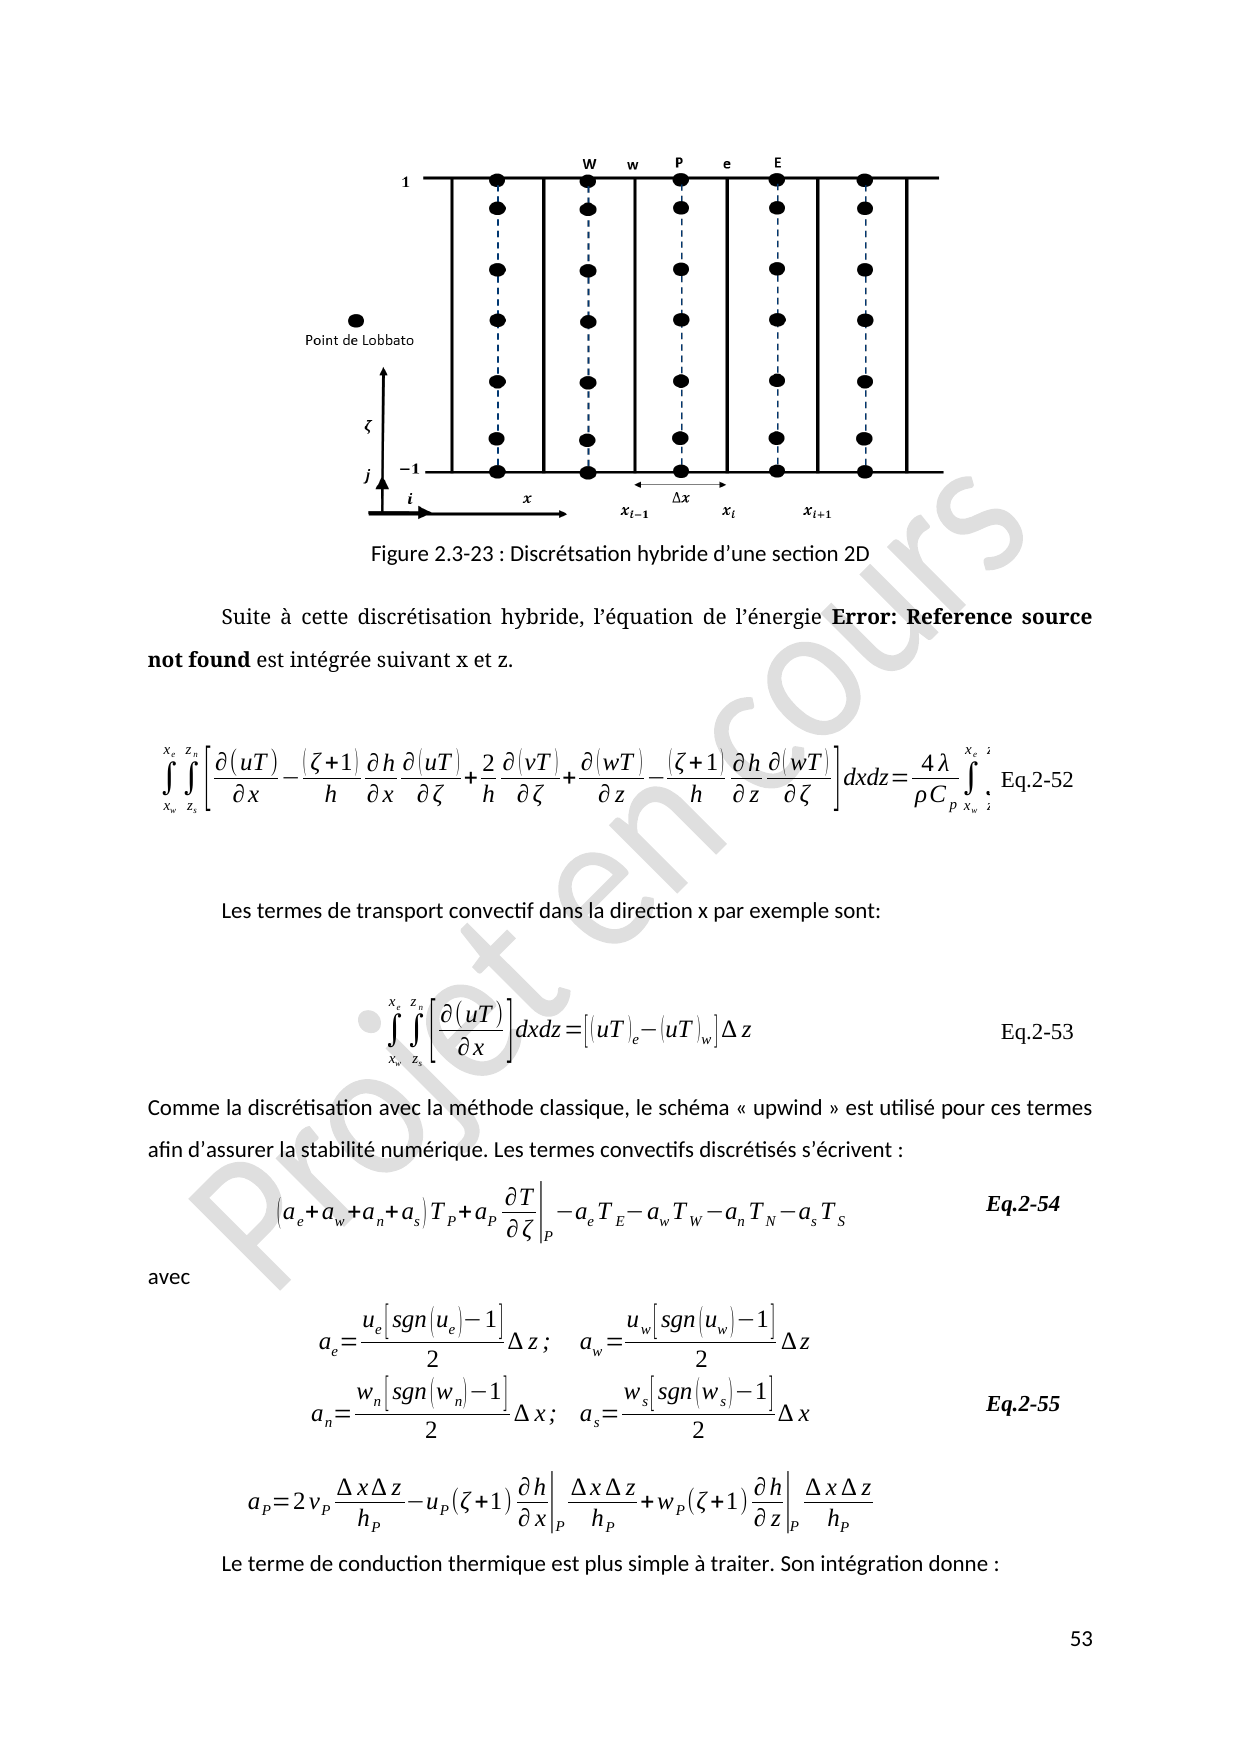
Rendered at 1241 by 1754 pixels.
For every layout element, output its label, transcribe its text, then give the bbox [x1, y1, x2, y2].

table_header [148, 1290, 974, 1549]
table_header [148, 1177, 974, 1262]
table_header [989, 993, 1093, 1081]
table_header [148, 740, 989, 829]
text Les termes de transport convectif dans la direction x par exemple sont: [148, 896, 1093, 924]
table_header [148, 993, 989, 1081]
table_header [975, 1177, 1093, 1262]
table_header [989, 740, 1093, 829]
text avec [148, 1262, 1093, 1290]
text Comme la discrétisation avec la méthode classique, le schéma « upwind » est utilisé pour ces termes afin d’assurer la stabilité numérique. Les termes convectifs discrétisés s’écrivent : [148, 1093, 1093, 1163]
picture [295, 147, 945, 526]
text Le terme de conduction thermique est plus simple à traiter. Son intégration donne : [148, 1549, 1093, 1577]
table_header [975, 1290, 1093, 1549]
text Suite à cette discrétisation hybride, l’équation de l’énergie Erreur ! Source du renvoi introuvable. est intégrée suivant x et z. [148, 602, 1093, 673]
